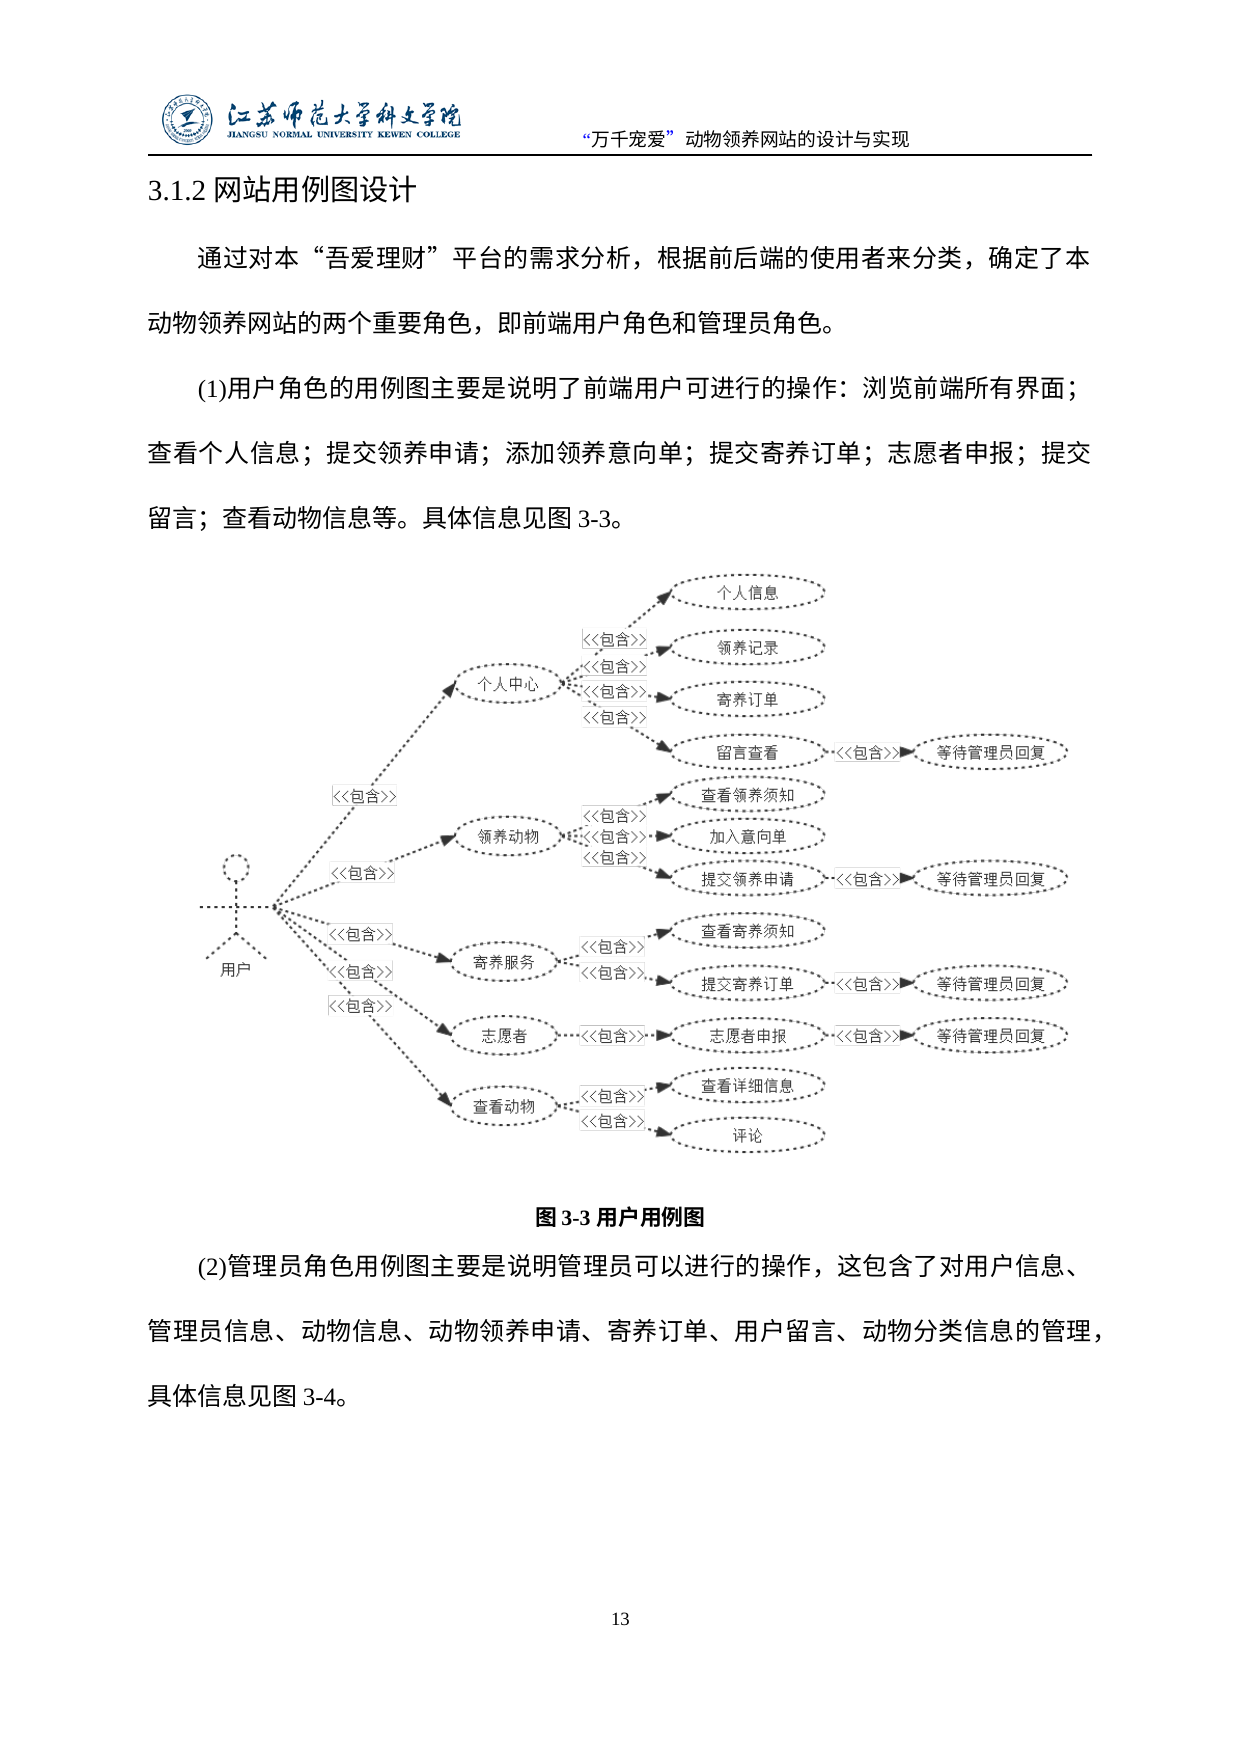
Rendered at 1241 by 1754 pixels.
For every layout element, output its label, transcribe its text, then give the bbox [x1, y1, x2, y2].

text (1)用户角色的用例图主要是说明了前端用户可进行的操作：浏览前端所有界面；查看个人信息；提交领养申请；添加领养意向单；提交寄养订单；志愿者申报；提交留言；查看动物信息等。具体信息见图3-3。 [148, 354, 1092, 549]
text (2)管理员角色用例图主要是说明管理员可以进行的操作，这包含了对用户信息、管理员信息、动物信息、动物领养申请、寄养订单、用户留言、动物分类信息的管理，具体信息见图3-4。 [148, 1232, 1092, 1427]
text 通过对本“吾爱理财”平台的需求分析，根据前后端的使用者来分类，确定了本动物领养网站的两个重要角色，即前端用户角色和管理员角色。 [148, 224, 1092, 354]
picture [147, 549, 1093, 1178]
text 图3-3 用户用例图 [148, 1199, 1092, 1232]
text 3.1.2 网站用例图设计 [148, 166, 1092, 208]
picture [147, 88, 475, 147]
